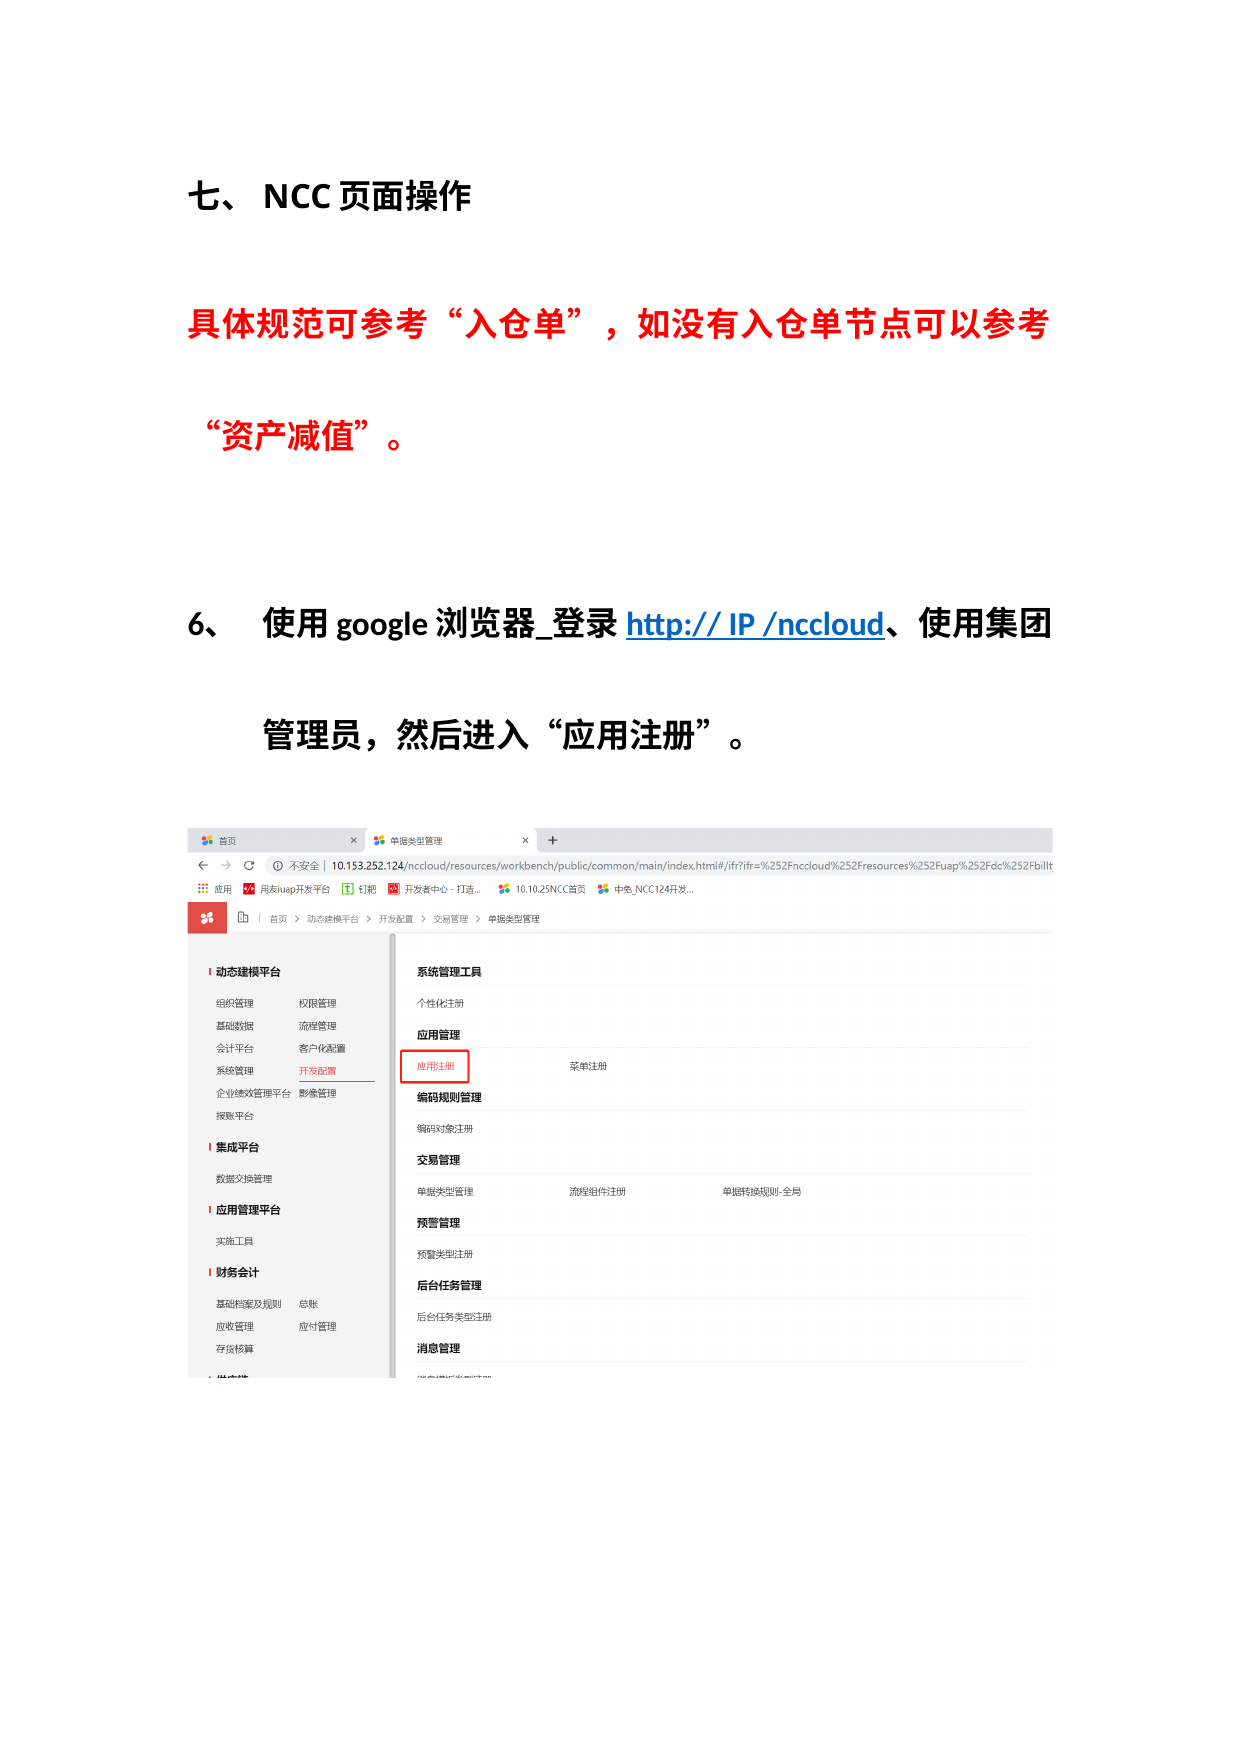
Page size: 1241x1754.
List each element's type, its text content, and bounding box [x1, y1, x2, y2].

picture [187, 828, 1053, 1378]
subtitle 具体规范可参考“入仓单”，如没有入仓单节点可以参考“资产减值”。 [187, 289, 1053, 467]
subtitle 使用google浏览器_登录http:// IP /nccloud、使用集团管理员，然后进入“应用注册”。 [187, 588, 1053, 766]
subtitle NCC页面操作 [187, 162, 1053, 227]
